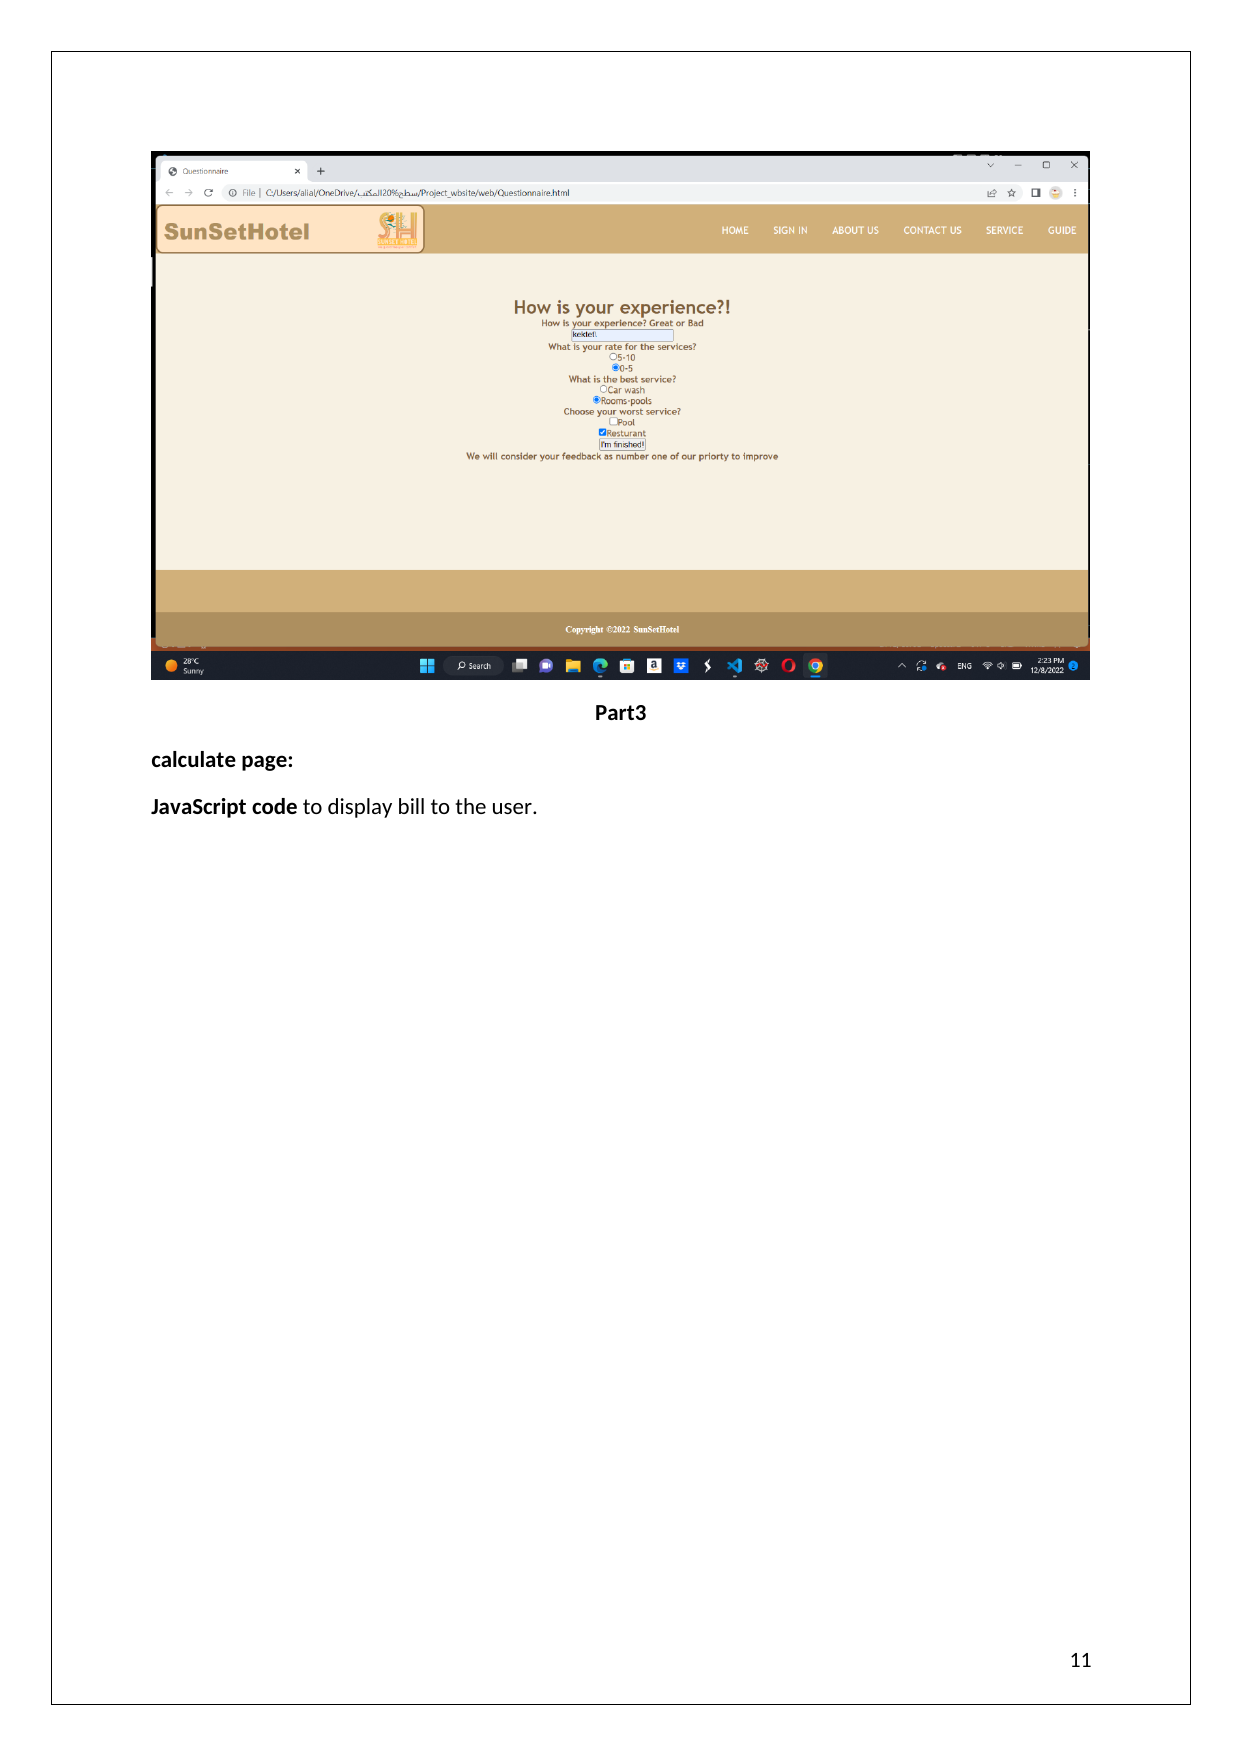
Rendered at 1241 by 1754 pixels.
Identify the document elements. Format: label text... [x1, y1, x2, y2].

text JavaScript code to display bill to the user. [151, 792, 1090, 820]
text calculate page: [151, 745, 1090, 773]
picture [151, 151, 1090, 680]
text Part3 [151, 698, 1090, 726]
